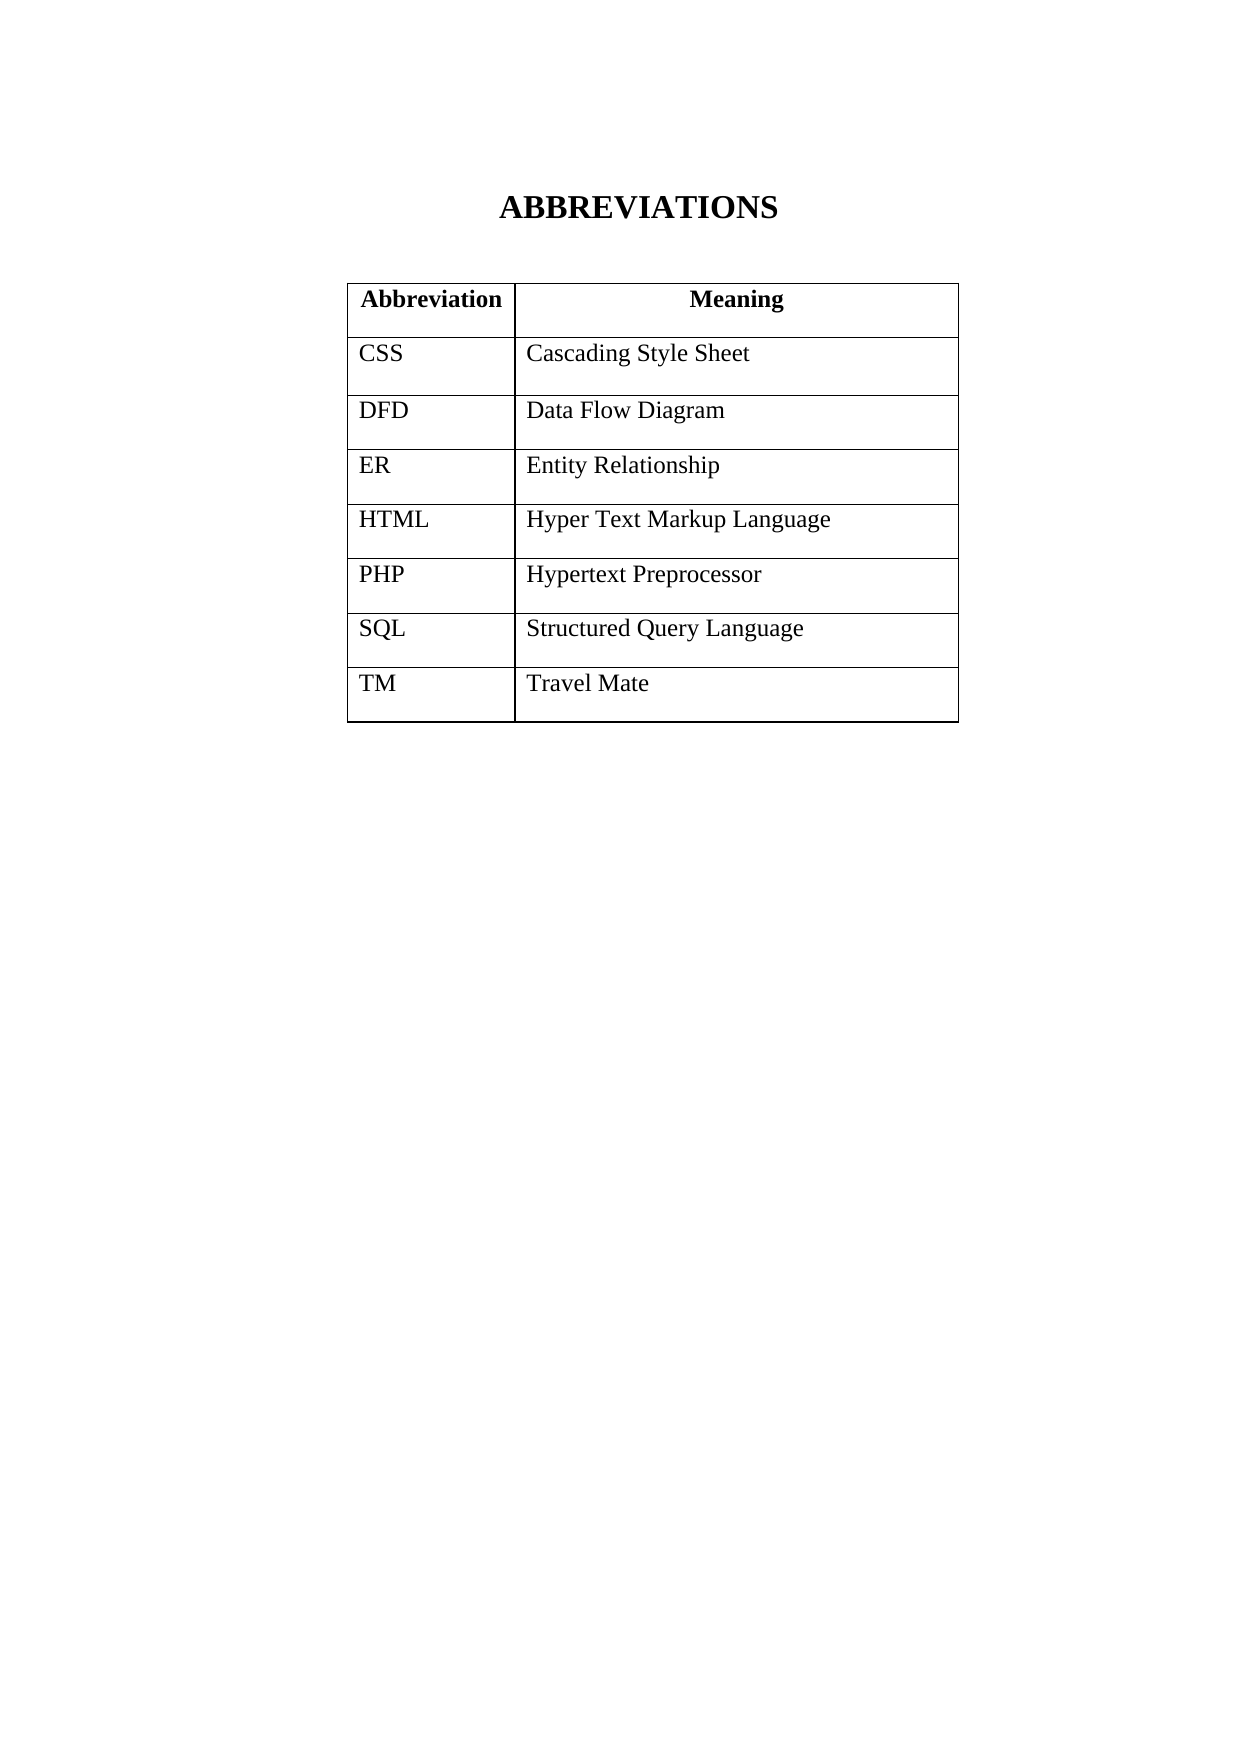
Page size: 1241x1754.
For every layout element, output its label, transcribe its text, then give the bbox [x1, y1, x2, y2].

table_cell Entity Relationship [516, 450, 958, 503]
table_cell Travel Mate [516, 668, 958, 721]
table_cell PHP [348, 559, 514, 612]
table_cell Hypertext Preprocessor [516, 559, 958, 612]
subtitle ABBREVIATIONS [225, 187, 1053, 226]
table_cell ER [348, 450, 514, 503]
table_cell Hyper Text Markup Language [516, 505, 958, 558]
table_header Meaning [516, 284, 958, 337]
table_header Abbreviation [348, 284, 514, 337]
table_cell HTML [348, 505, 514, 558]
table_cell Cascading Style Sheet [516, 338, 958, 394]
table_cell Data Flow Diagram [516, 396, 958, 449]
table_cell DFD [348, 396, 514, 449]
table_cell SQL [348, 614, 514, 667]
table_cell Structured Query Language [516, 614, 958, 667]
table_cell TM [348, 668, 514, 721]
table_cell CSS [348, 338, 514, 394]
